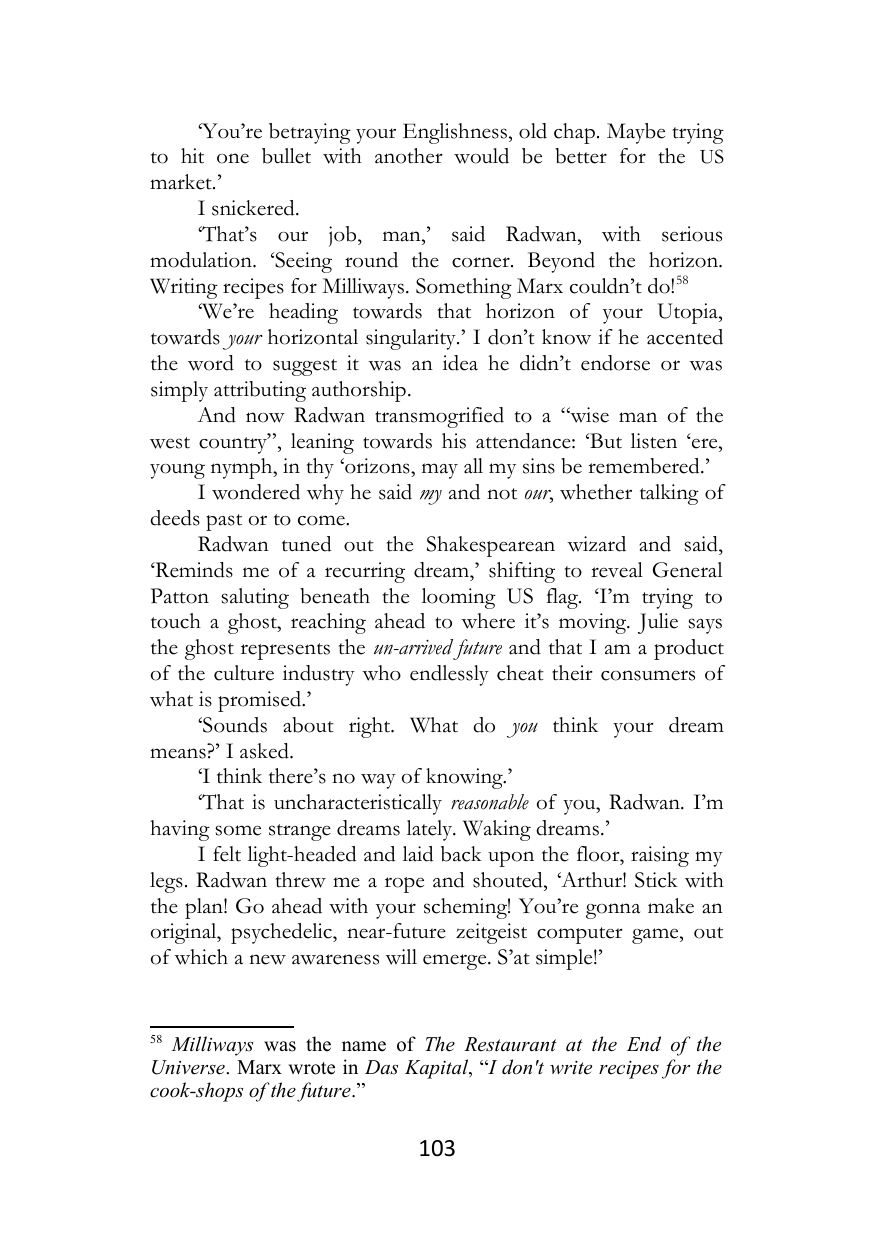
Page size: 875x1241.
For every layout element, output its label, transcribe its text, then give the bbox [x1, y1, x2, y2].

text ‘You’re betraying your Englishness, old chap. Maybe trying to hit one bullet with another would be better for the US market.’ [150, 118, 724, 196]
text I snickered. [150, 196, 724, 222]
text ‘That’s our job, man,’ said Radwan, with serious modulation. ‘Seeing round the corner. Beyond the horizon. Writing recipes for Milliways. Something Marx couldn’t do! [150, 222, 724, 299]
text ‘I think there’s no way of knowing.’ [150, 764, 724, 790]
text I felt light-headed and laid back upon the floor, raising my legs. Radwan threw me a rope and shouted, ‘Arthur! Stick with the plan! Go ahead with your scheming! You’re gonna make an original, psychedelic, near-future zeitgeist computer game, out of which a new awareness will emerge. S’at simple!’ [150, 842, 724, 971]
text Radwan tuned out the Shakespearean wizard and said, ‘Reminds me of a recurring dream,’ shifting to reveal General Patton saluting beneath the looming US flag. ‘I’m trying to touch a ghost, reaching ahead to where it’s moving. Julie says the ghost represents the un-arrived future and that I am a product of the culture industry who endlessly cheat their consumers of what is promised.’ [150, 532, 724, 712]
text And now Radwan transmogrified to a “wise man of the west country”, leaning towards his attendance: ‘But listen ‘ere, young nymph, in thy ‘orizons, may all my sins be remembered.’ [150, 402, 724, 480]
text ‘Sounds about right. What do you think your dream means?’ I asked. [150, 712, 724, 764]
text I wondered why he said my and not our, whether talking of deeds past or to come. [150, 480, 724, 532]
text ‘We’re heading towards that horizon of your Utopia, towards your horizontal singularity.’ I don’t know if he accented the word to suggest it was an idea he didn’t endorse or was simply attributing authorship. [150, 299, 724, 402]
text ‘That is uncharacteristically reasonable of you, Radwan. I’m having some strange dreams lately. Waking dreams.’ [150, 790, 724, 842]
